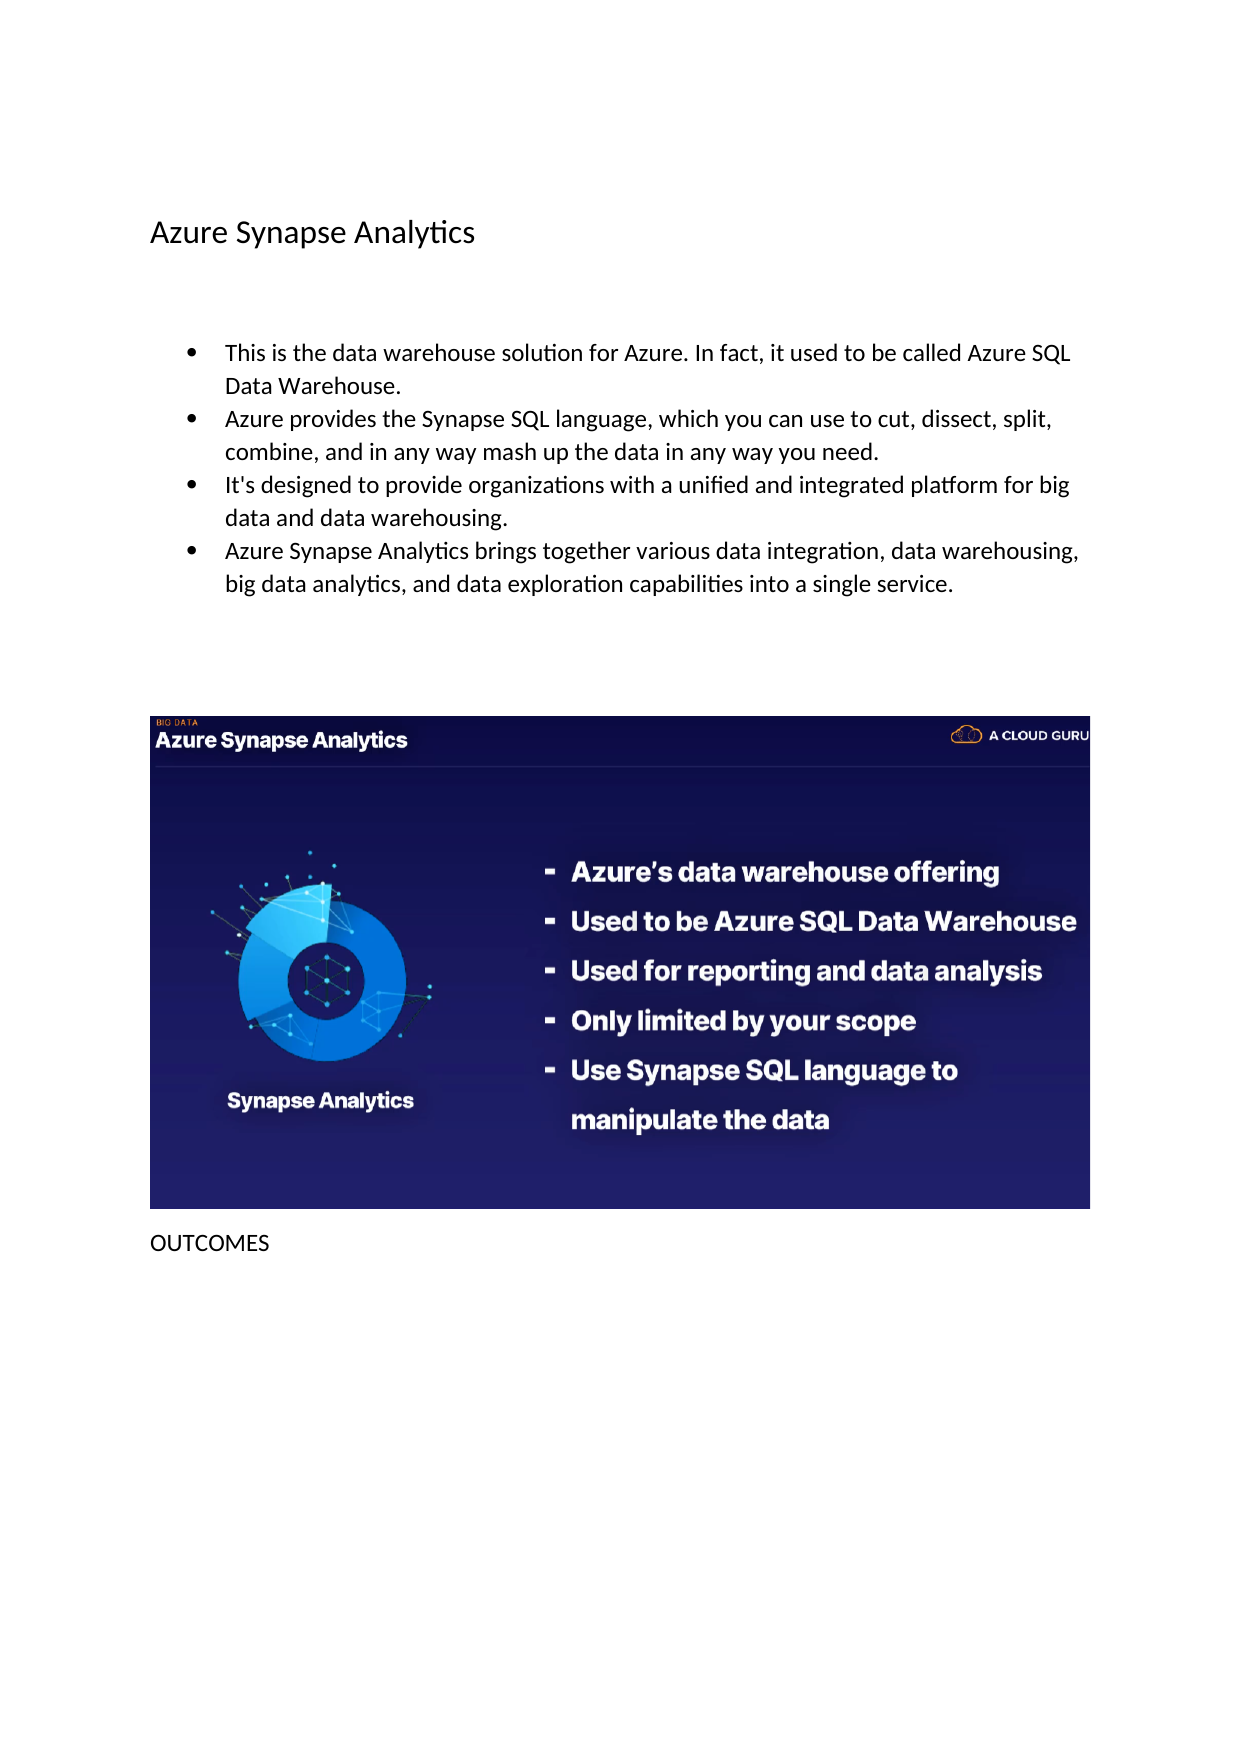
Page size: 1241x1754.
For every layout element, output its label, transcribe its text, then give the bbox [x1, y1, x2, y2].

list This is the data warehouse solution for Azure. In fact, it used to be called Azure SQL Data Warehouse. [187, 337, 1090, 401]
list Azure Synapse Analytics brings together various data integration, data warehousing, big data analytics, and data exploration capabilities into a single service. [187, 535, 1090, 598]
picture [150, 716, 1091, 1209]
text OUTCOMES [150, 1227, 1090, 1258]
list It's designed to provide organizations with a unified and integrated platform for big data and data warehousing. [187, 469, 1090, 532]
text Azure Synapse Analytics [150, 211, 1090, 251]
list Azure provides the Synapse SQL language, which you can use to cut, dissect, split, combine, and in any way mash up the data in any way you need. [187, 403, 1090, 467]
